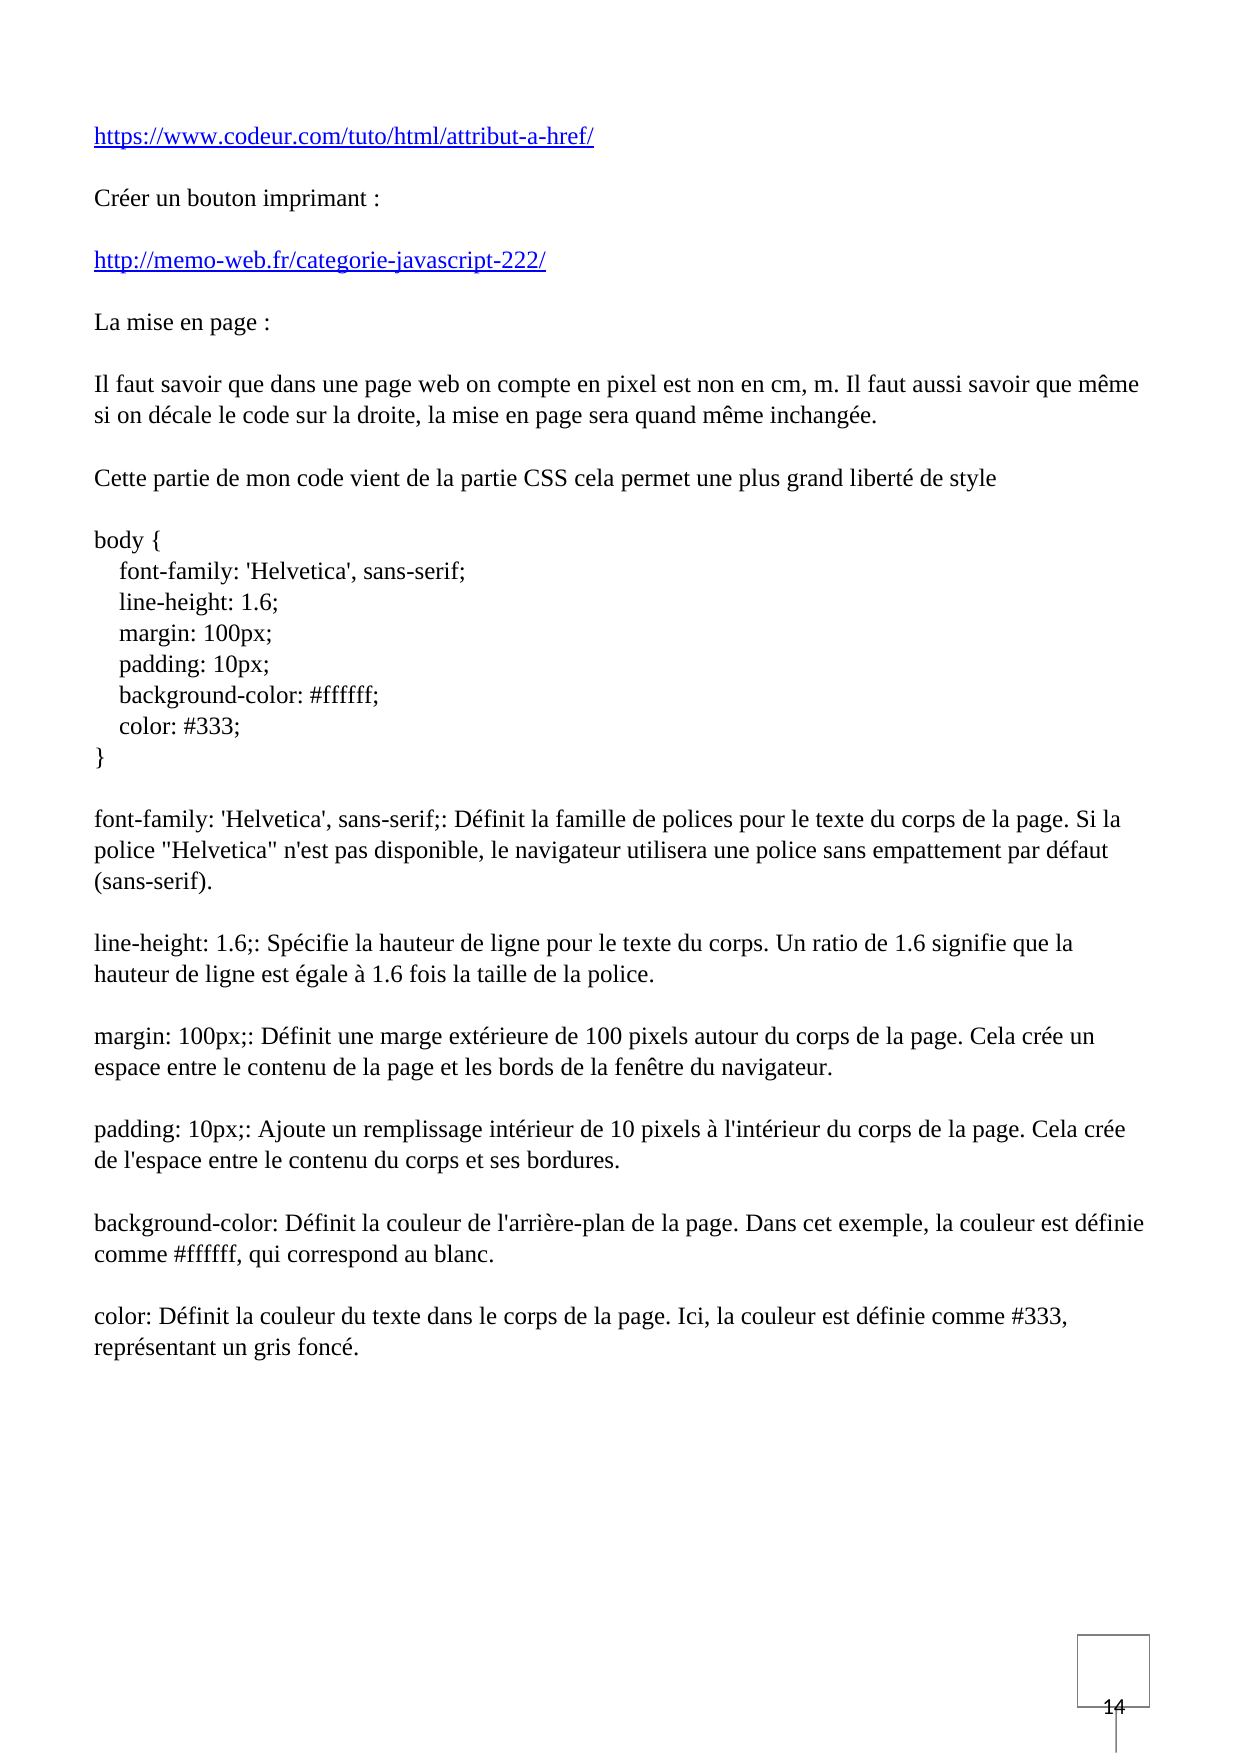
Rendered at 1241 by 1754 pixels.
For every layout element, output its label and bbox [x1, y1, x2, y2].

table_cell [92, 89, 1152, 1396]
